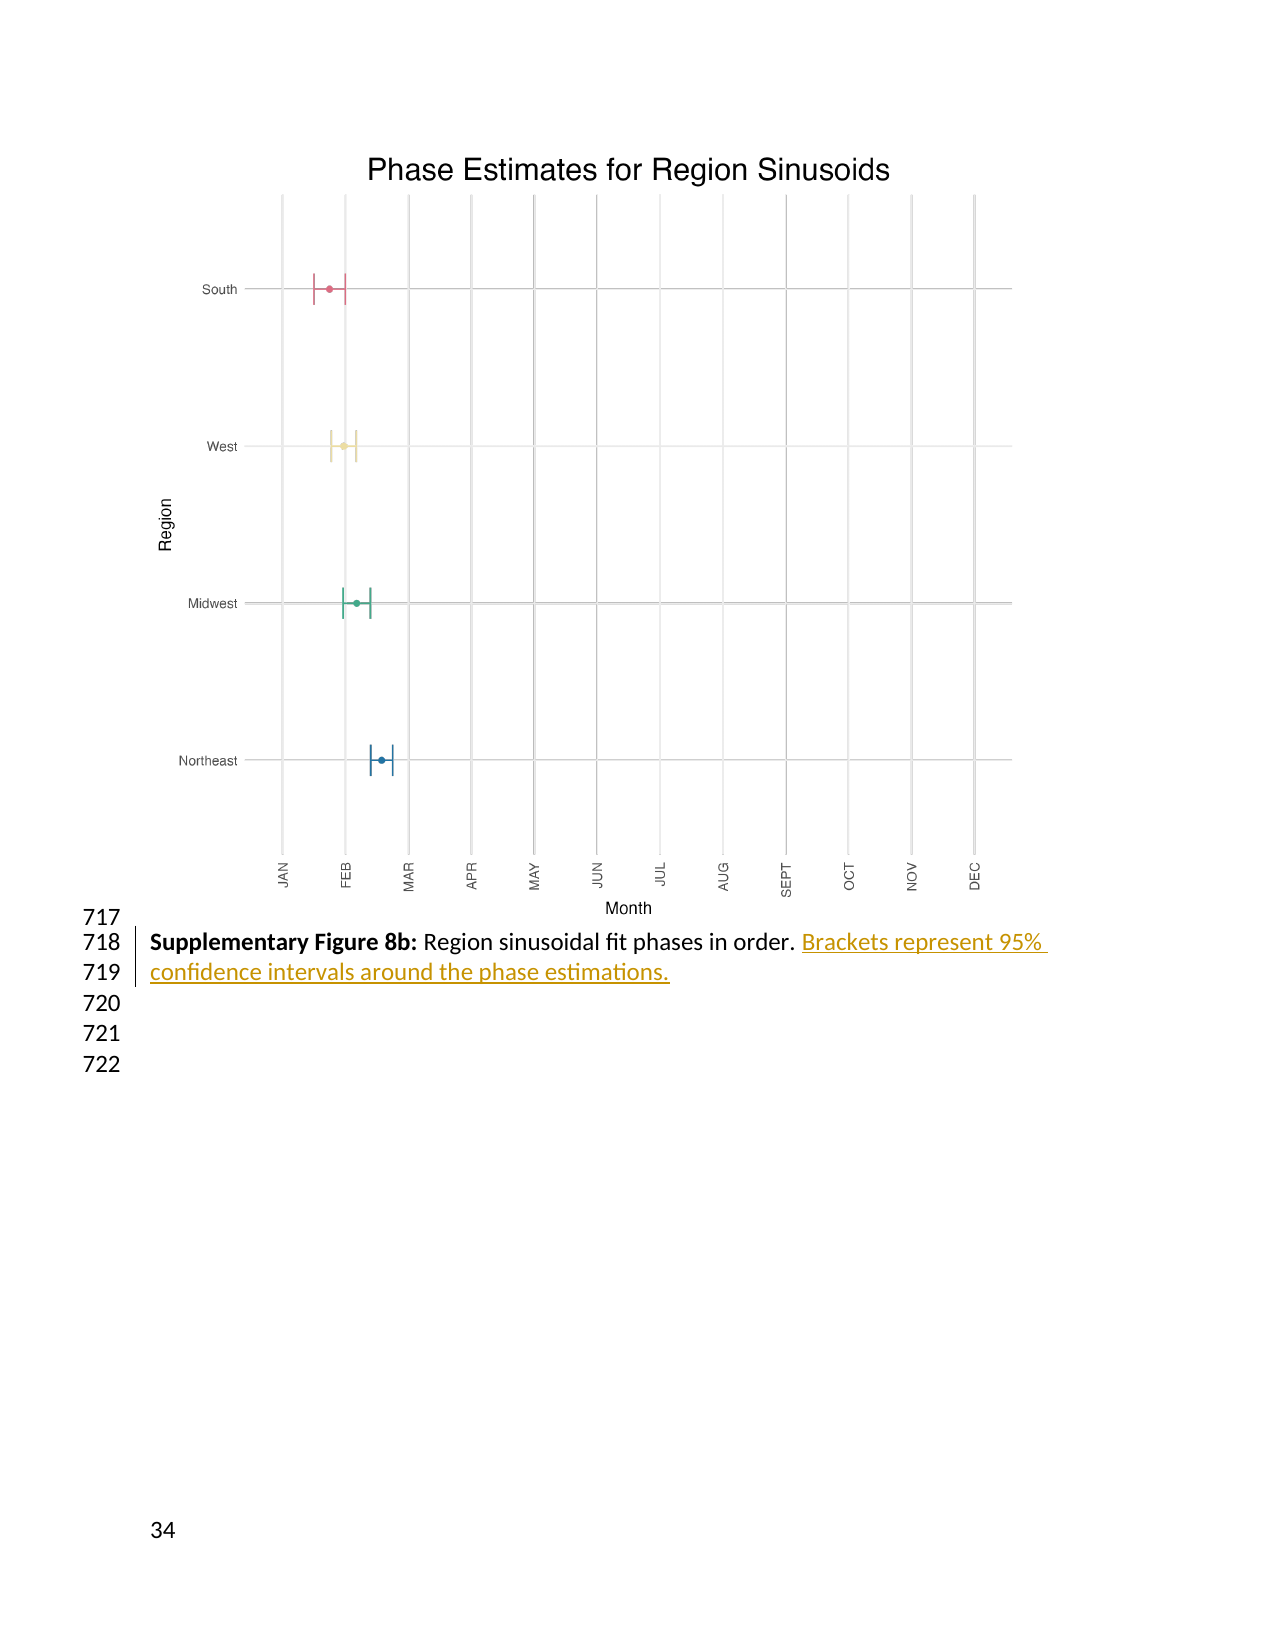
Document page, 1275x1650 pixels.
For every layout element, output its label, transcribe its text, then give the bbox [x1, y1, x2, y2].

picture [150, 150, 1023, 926]
text Supplementary Figure 8b: Region sinusoidal fit phases in order. [150, 926, 1125, 987]
